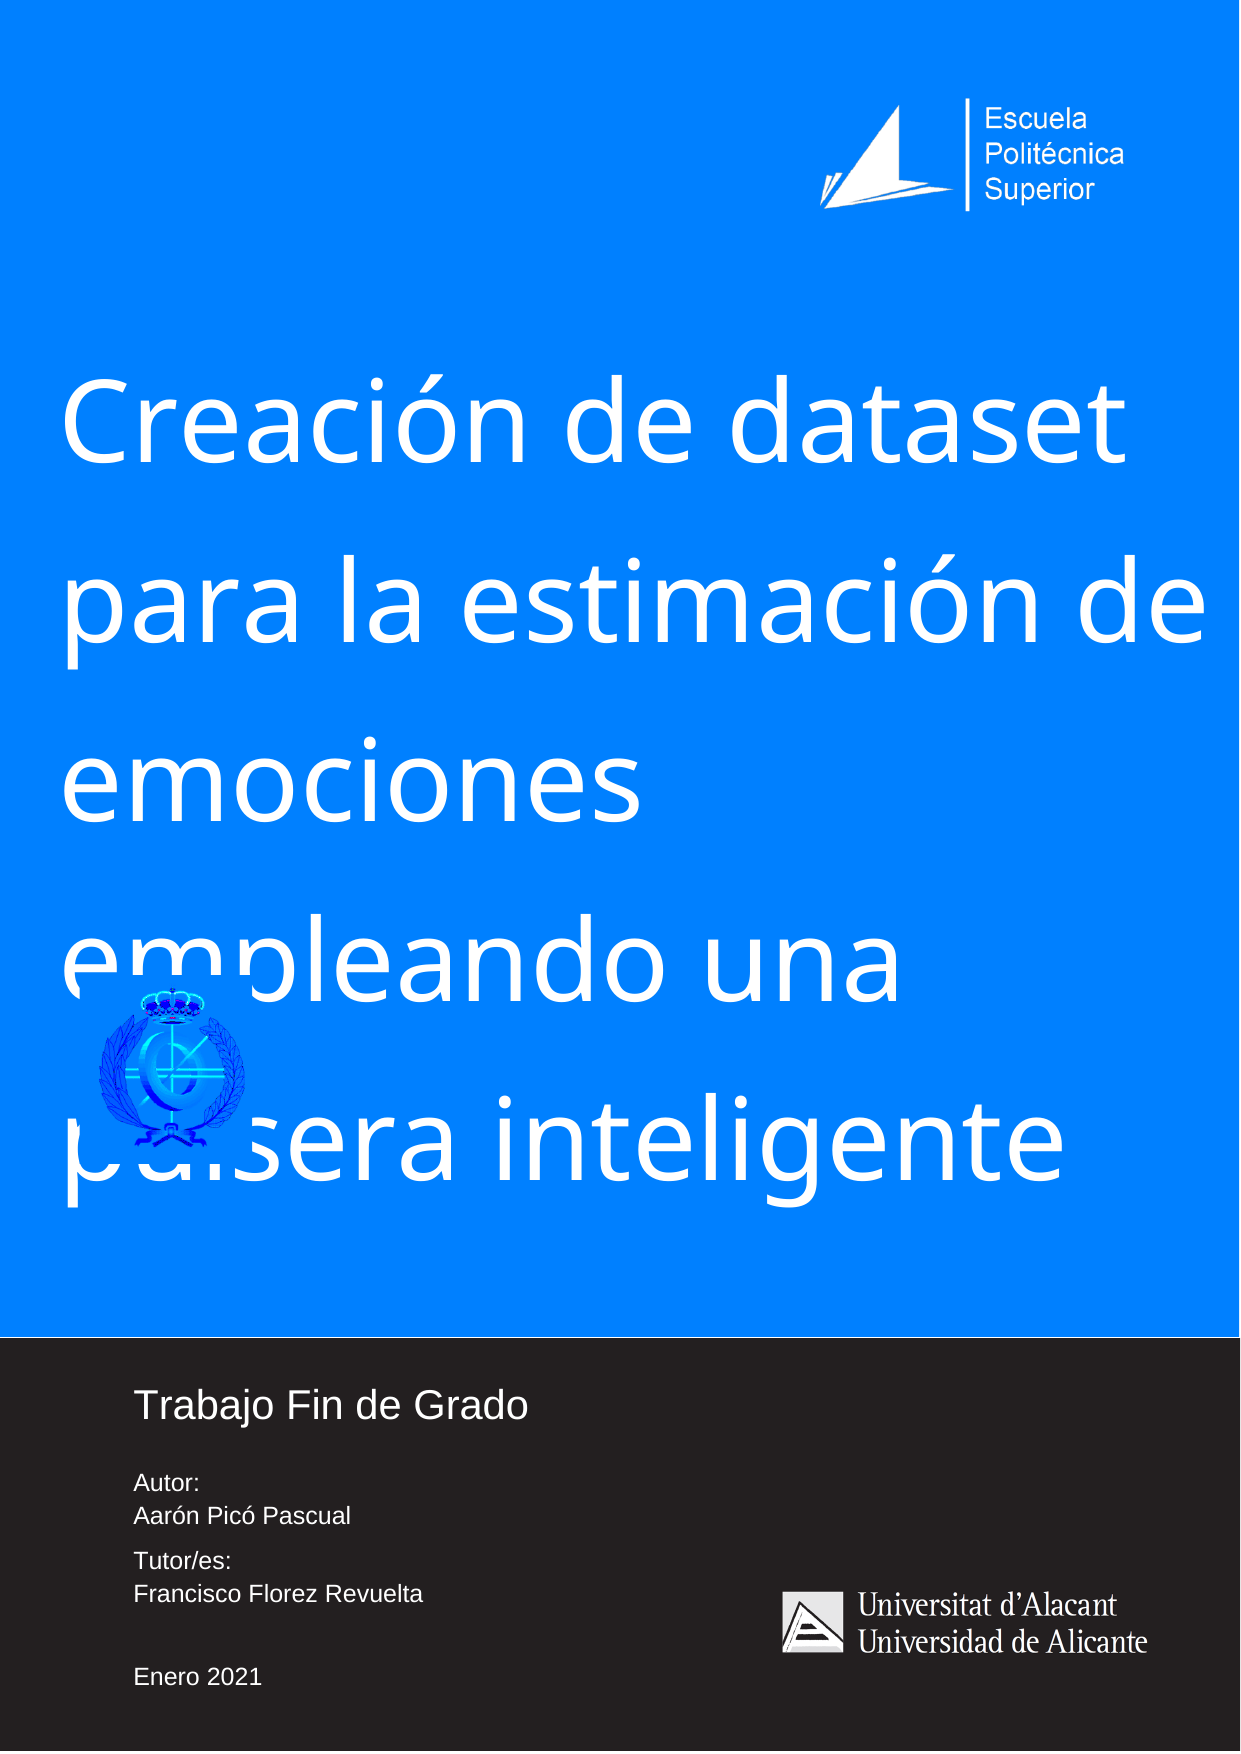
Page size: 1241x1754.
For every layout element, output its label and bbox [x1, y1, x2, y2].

picture [79, 975, 253, 1164]
picture [795, 83, 1148, 225]
picture [755, 1570, 1239, 1749]
